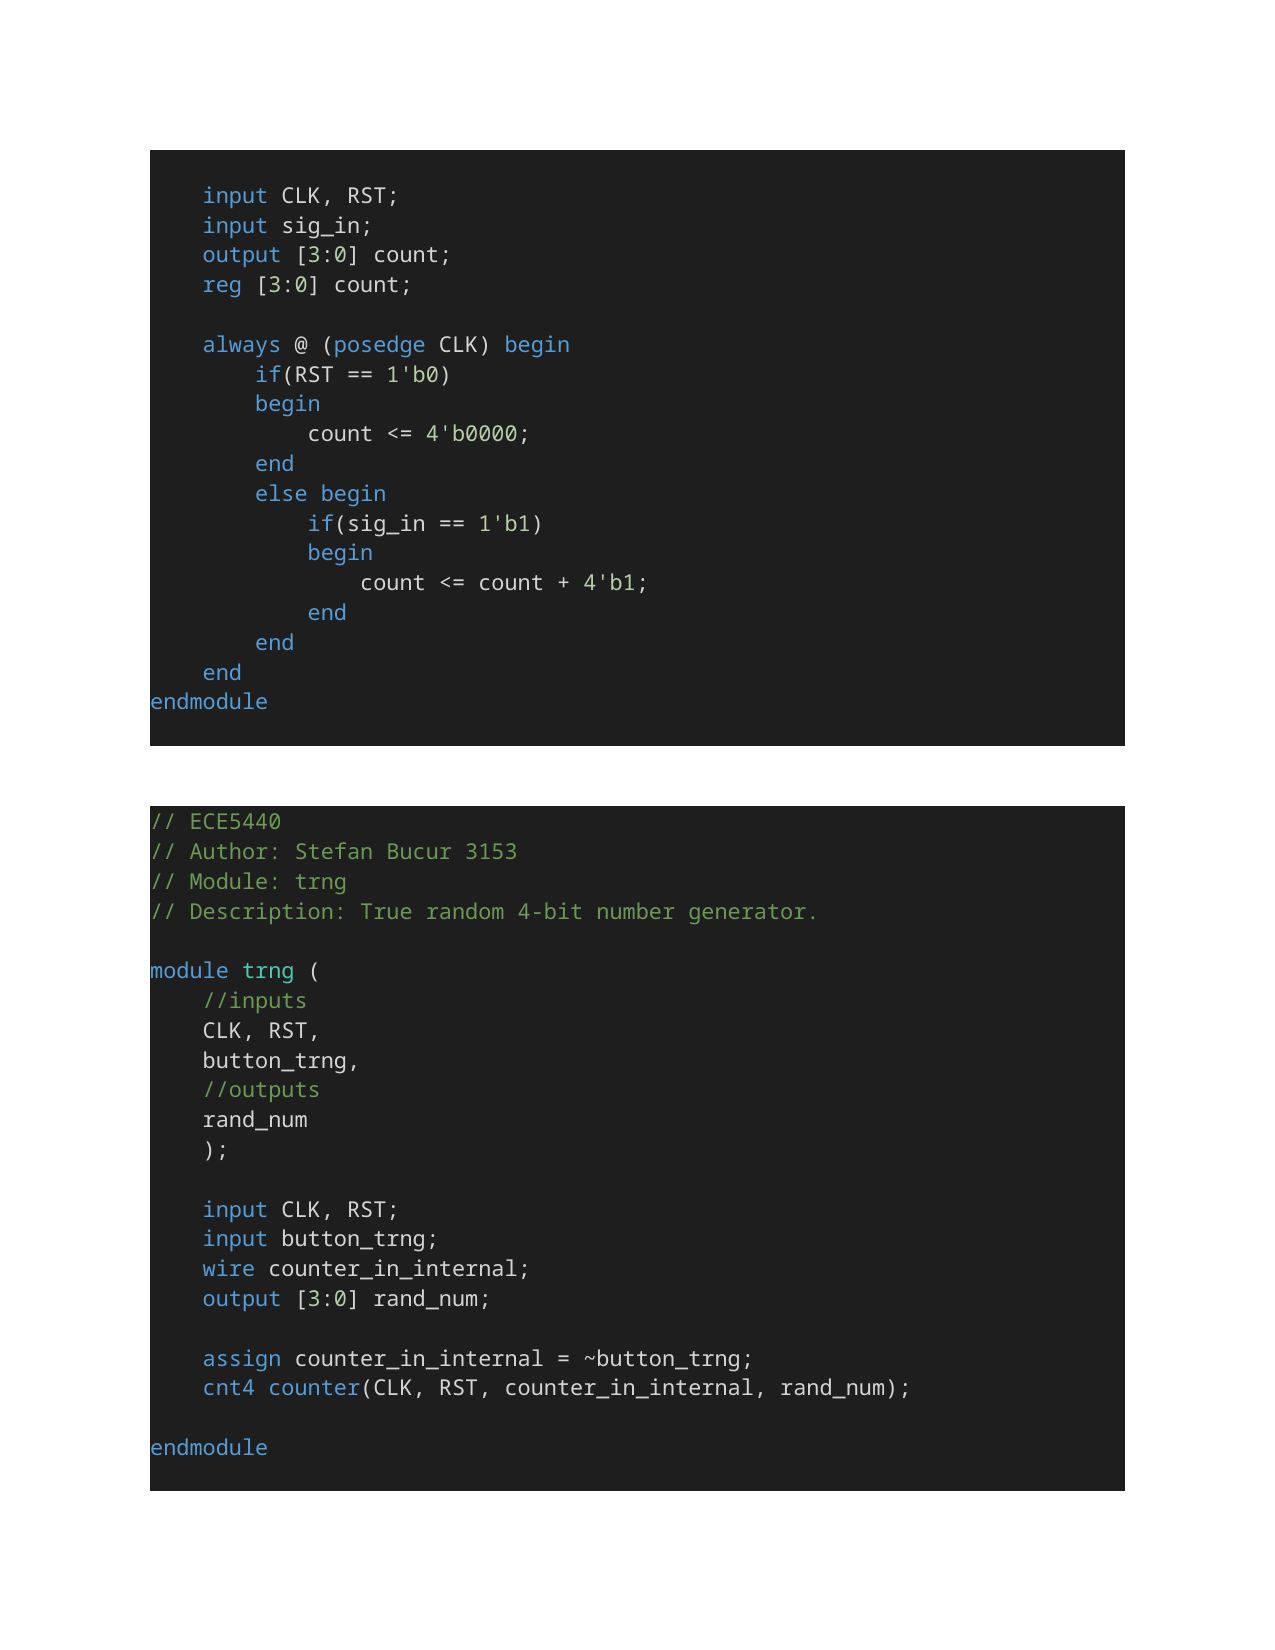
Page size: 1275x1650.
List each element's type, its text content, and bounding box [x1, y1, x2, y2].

text end [150, 448, 1125, 478]
text // Author: Stefan Bucur 3153 [150, 836, 1125, 866]
text cnt4 counter(CLK, RST, counter_in_internal, rand_num); [150, 1372, 1125, 1402]
text // ECE5440 [150, 806, 1125, 836]
text // Module: trng [150, 866, 1125, 896]
text count <= 4'b0000; [150, 418, 1125, 448]
text end [150, 597, 1125, 627]
text input CLK, RST; [150, 180, 1125, 209]
text end [150, 656, 1125, 686]
text ); [150, 1134, 1125, 1164]
text input sig_in; [150, 209, 1125, 239]
text CLK, RST, [150, 1015, 1125, 1044]
text endmodule [150, 1432, 1125, 1462]
text if(RST == 1'b0) [150, 358, 1125, 388]
text assign counter_in_internal = ~button_trng; [150, 1342, 1125, 1372]
text count <= count + 4'b1; [150, 567, 1125, 597]
text output [3:0] rand_num; [150, 1283, 1125, 1313]
text output [3:0] count; [150, 239, 1125, 269]
text begin [150, 388, 1125, 418]
text input button_trng; [150, 1223, 1125, 1253]
text module trng ( [150, 955, 1125, 985]
text button_trng, [150, 1044, 1125, 1074]
text if(sig_in == 1'b1) [150, 507, 1125, 537]
text input CLK, RST; [150, 1193, 1125, 1223]
text wire counter_in_internal; [150, 1253, 1125, 1283]
text else begin [150, 478, 1125, 507]
text begin [150, 537, 1125, 567]
text reg [3:0] count; [150, 269, 1125, 299]
text always @ (posedge CLK) begin [150, 329, 1125, 358]
text end [150, 627, 1125, 656]
text rand_num [150, 1104, 1125, 1134]
text endmodule [150, 686, 1125, 716]
text //inputs [150, 985, 1125, 1015]
text //outputs [150, 1074, 1125, 1104]
text // Description: True random 4-bit number generator. [150, 896, 1125, 925]
